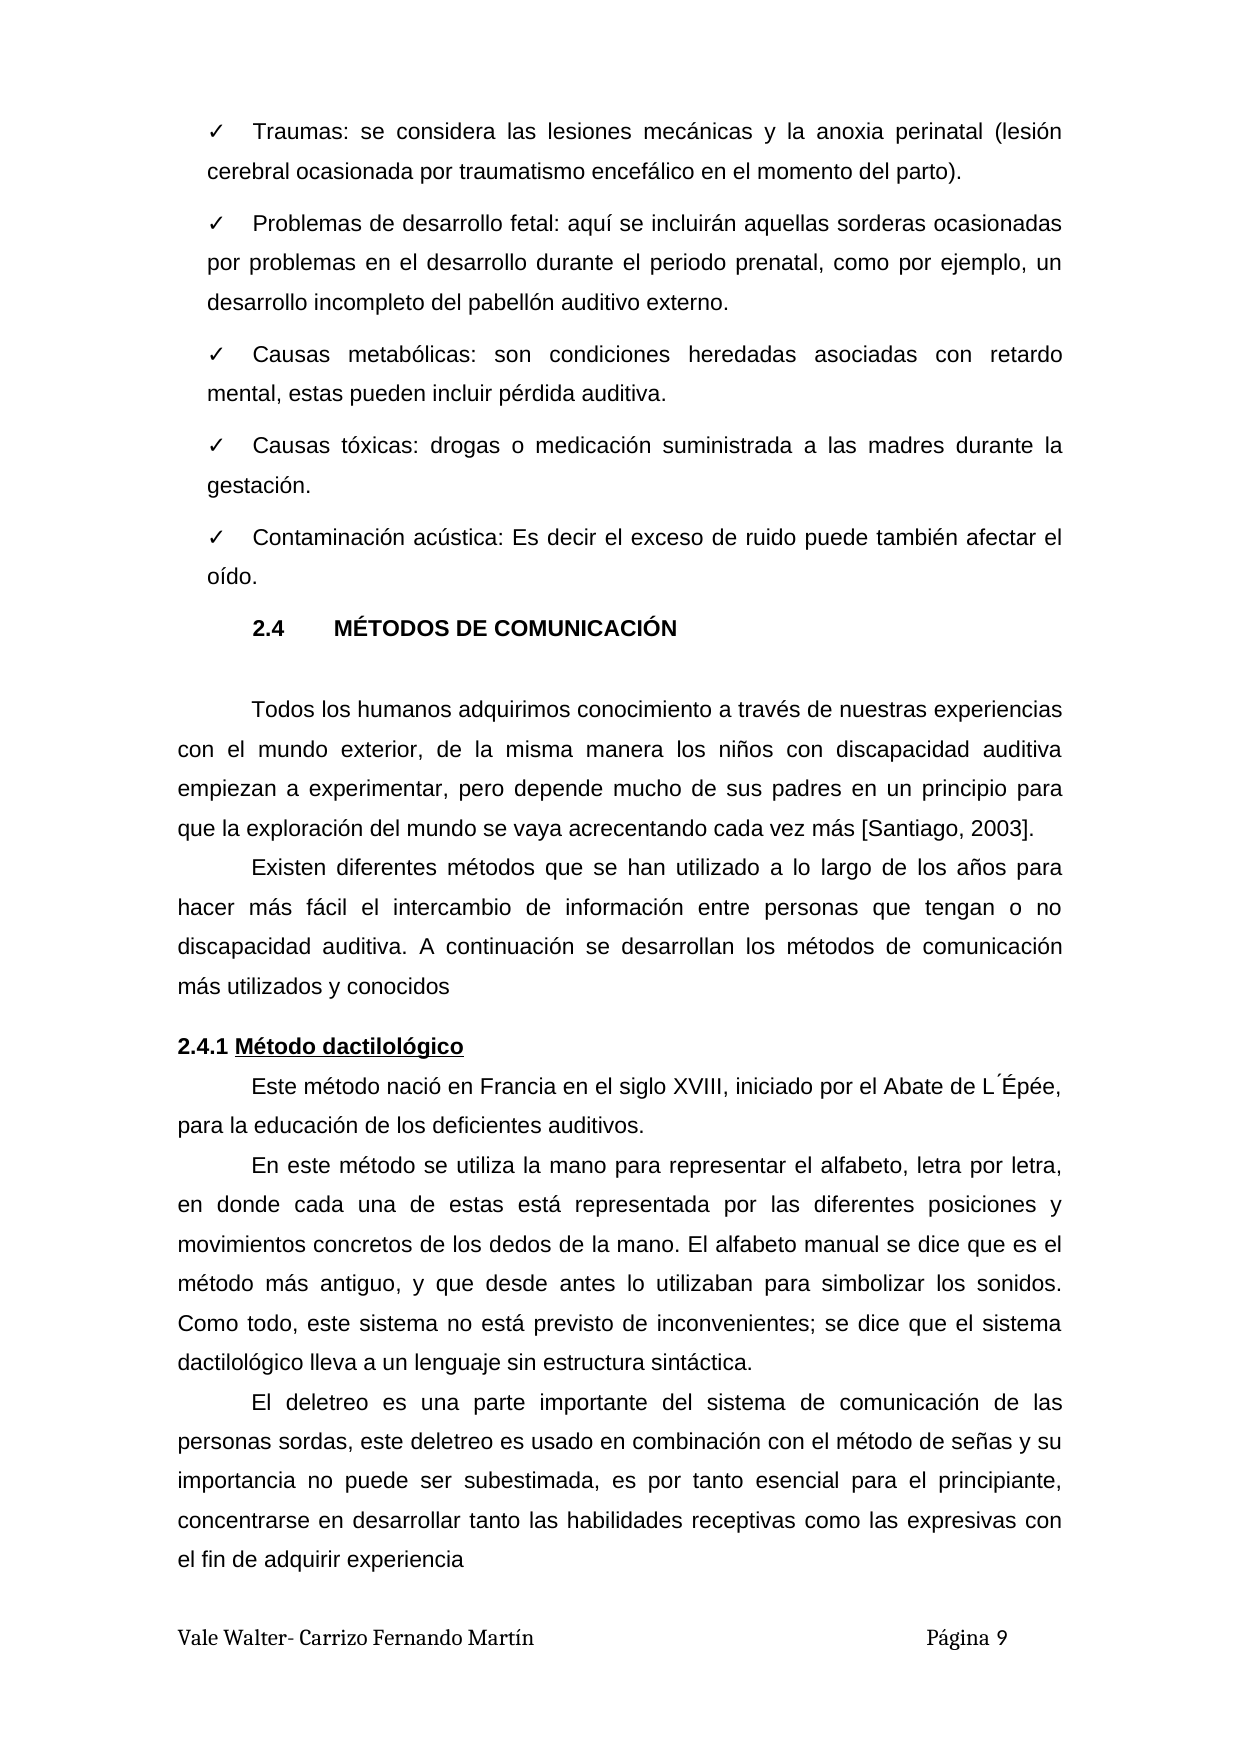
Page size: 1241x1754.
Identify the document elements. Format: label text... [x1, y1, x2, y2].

text El deletreo es una parte importante del sistema de comunicación de las personas sordas, este deletreo es usado en combinación con el método de señas y su importancia no puede ser subestimada, es por tanto esencial para el principiante, concentrarse en desarrollar tanto las habilidades receptivas como las expresivas con el fin de adquirir experiencia [177, 1388, 1063, 1573]
list Traumas: se considera las lesiones mecánicas y la anoxia perinatal (lesión cerebral ocasionada por traumatismo encefálico en el momento del parto). [207, 118, 1063, 184]
list Contaminación acústica: Es decir el exceso de ruido puede también afectar el oído. [207, 523, 1063, 589]
list Causas tóxicas: drogas o medicación suministrada a las madres durante la gestación. [207, 432, 1063, 498]
text 2.4.1 Método dactilológico [177, 1033, 1063, 1059]
list Problemas de desarrollo fetal: aquí se incluirán aquellas sorderas ocasionadas por problemas en el desarrollo durante el periodo prenatal, como por ejemplo, un desarrollo incompleto del pabellón auditivo externo. [207, 210, 1063, 315]
text Este método nació en Francia en el siglo XVIII, iniciado por el Abate de L ́Épée, para la educación de los deficientes auditivos. [177, 1073, 1063, 1138]
text 2.4 MÉTODOS DE COMUNICACIÓN [177, 615, 1063, 641]
text Todos los humanos adquirimos conocimiento a través de nuestras experiencias con el mundo exterior, de la misma manera los niños con discapacidad auditiva empiezan a experimentar, pero depende mucho de sus padres en un principio para que la exploración del mundo se vaya acrecentando cada vez más [Santiago, 2003]. [177, 696, 1063, 841]
text Existen diferentes métodos que se han utilizado a lo largo de los años para hacer más fácil el intercambio de información entre personas que tengan o no discapacidad auditiva. A continuación se desarrollan los métodos de comunicación más utilizados y conocidos [177, 854, 1063, 999]
list Causas metabólicas: son condiciones heredadas asociadas con retardo mental, estas pueden incluir pérdida auditiva. [207, 341, 1063, 406]
text En este método se utiliza la mano para representar el alfabeto, letra por letra, en donde cada una de estas está representada por las diferentes posiciones y movimientos concretos de los dedos de la mano. El alfabeto manual se dice que es el método más antiguo, y que desde antes lo utilizaban para simbolizar los sonidos. Como todo, este sistema no está previsto de inconvenientes; se dice que el sistema dactilológico lleva a un lenguaje sin estructura sintáctica. [177, 1152, 1063, 1375]
